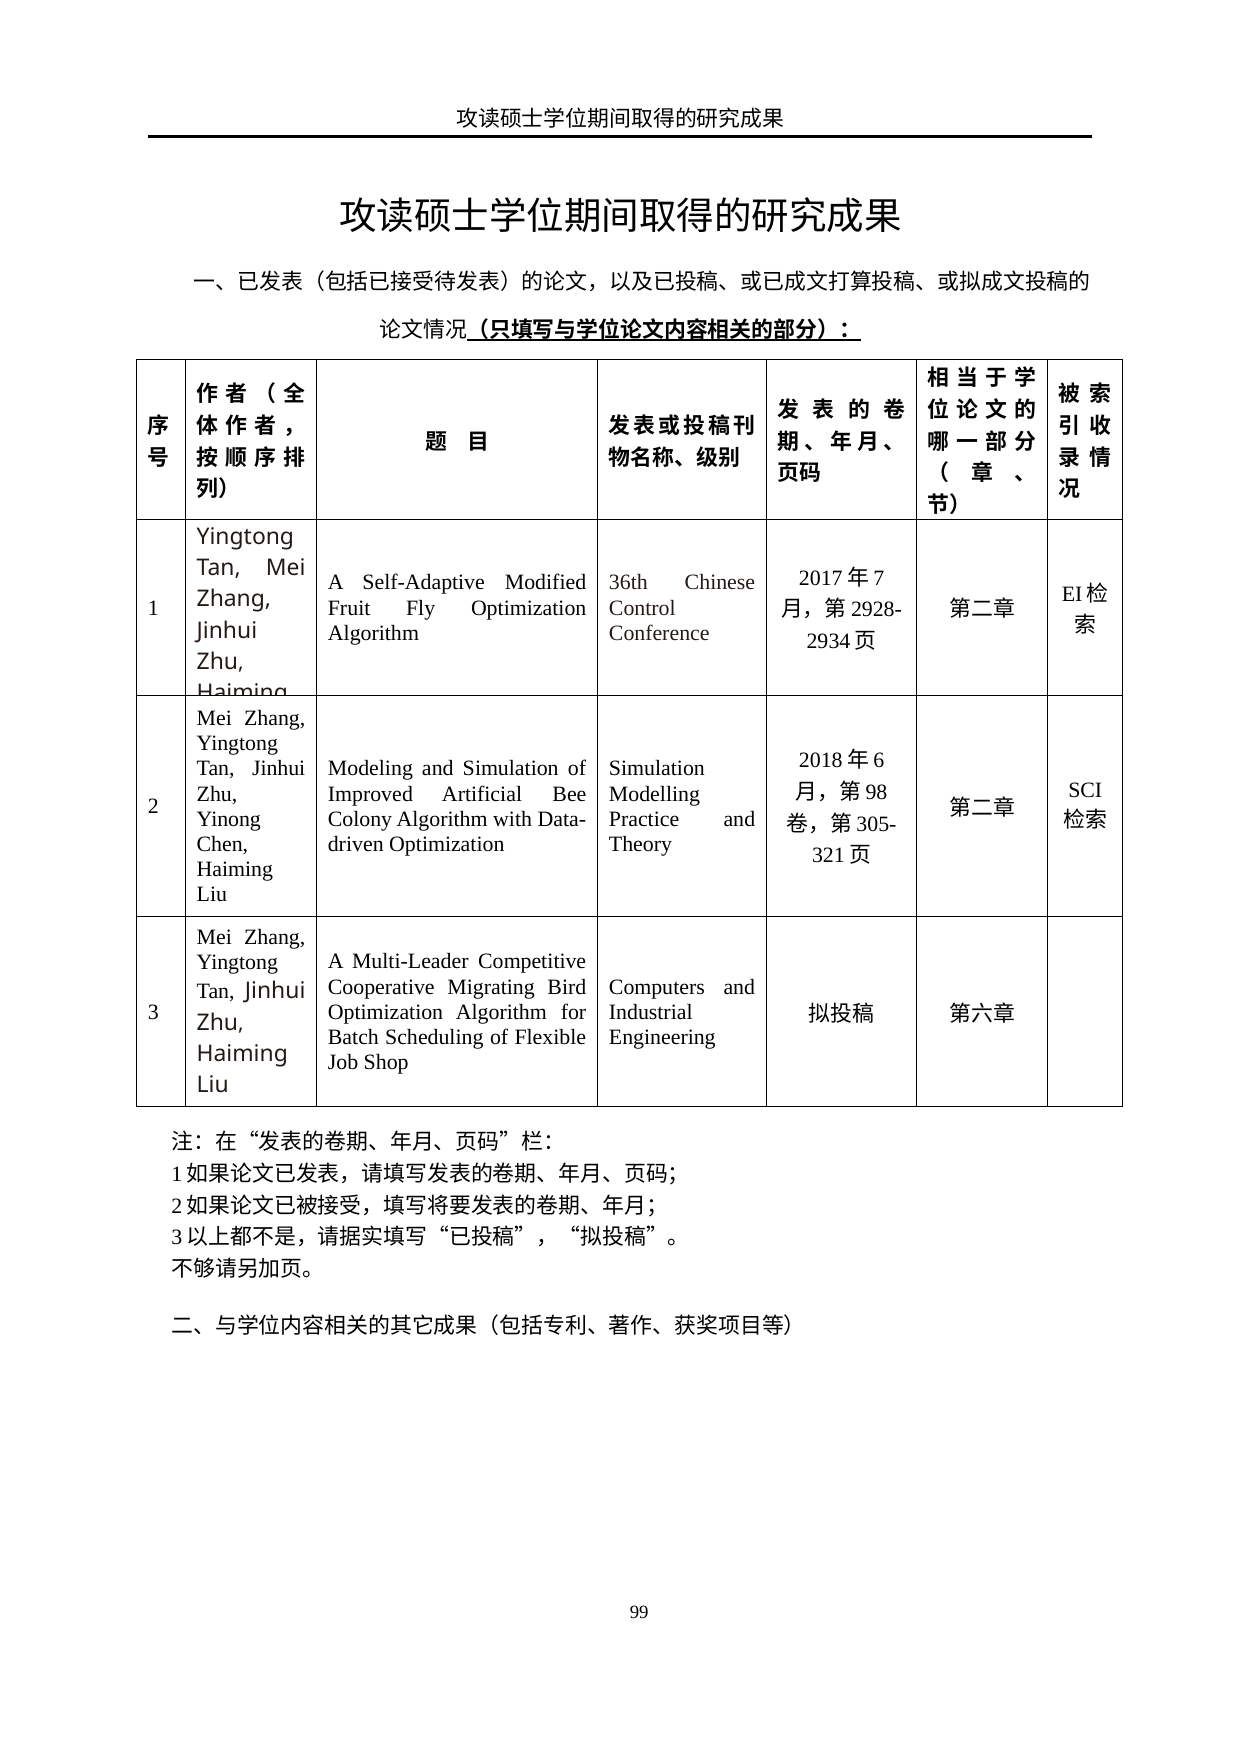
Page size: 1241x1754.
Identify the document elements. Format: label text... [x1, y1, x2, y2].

table_header 相当于学位论文的哪一部分（章、节） [917, 360, 1047, 519]
table_cell 2018年6月，第98卷，第305-321页 [767, 696, 916, 916]
text 2如果论文已被接受，填写将要发表的卷期、年月； [148, 1188, 1092, 1219]
table_cell 第二章 [917, 696, 1047, 916]
table_header 被索引收录情况 [1048, 360, 1122, 519]
table_cell Computers and Industrial Engineering [598, 917, 766, 1106]
table_cell SCI检索 [1048, 696, 1122, 916]
table_cell A Self-Adaptive Modified Fruit Fly Optimization Algorithm [317, 520, 597, 694]
table_cell Simulation Modelling Practice and Theory [598, 696, 766, 916]
table_header 作者（全体作者，按顺序排列） [186, 360, 316, 519]
table_header 题 目 [317, 360, 597, 519]
table_cell A Multi-Leader Competitive Cooperative Migrating Bird Optimization Algorithm for Batch Scheduling of Flexible Job Shop [317, 917, 597, 1106]
text 注：在“发表的卷期、年月、页码”栏： [148, 1124, 1092, 1156]
table_cell 第二章 [917, 520, 1047, 694]
subtitle 攻读硕士学位期间取得的研究成果 [148, 179, 1092, 247]
table_cell 2 [137, 696, 185, 916]
text 一、已发表（包括已接受待发表）的论文，以及已投稿、或已成文打算投稿、或拟成文投稿的论文情况（只填写与学位论文内容相关的部分）： [148, 264, 1092, 343]
table_cell 3 [137, 917, 185, 1106]
text 二、与学位内容相关的其它成果（包括专利、著作、获奖项目等） [148, 1308, 1092, 1339]
table_cell Mei Zhang, Yingtong Tan, Jinhui Zhu, Yinong Chen, Haiming Liu [186, 696, 316, 916]
text 1如果论文已发表，请填写发表的卷期、年月、页码； [148, 1156, 1092, 1188]
table_cell Modeling and Simulation of Improved Artificial Bee Colony Algorithm with Data-driven Optimization [317, 696, 597, 916]
text 不够请另加页。 [148, 1251, 1092, 1283]
table_header 发表的卷期、年月、页码 [767, 360, 916, 519]
table_cell 1 [137, 520, 185, 694]
table_cell Yingtong Tan, Mei Zhang, Jinhui Zhu, Haiming Liu [186, 520, 316, 694]
table_cell Mei Zhang, Yingtong Tan, Jinhui Zhu, Haiming Liu [186, 917, 316, 1106]
table_cell EI检索 [1048, 520, 1122, 694]
table_cell 2017年7月，第2928-2934页 [767, 520, 916, 694]
table_header 序号 [137, 360, 185, 519]
table_cell [1048, 917, 1122, 1106]
table_cell 拟投稿 [767, 917, 916, 1106]
table_cell 36th Chinese Control Conference [598, 520, 766, 694]
text 3以上都不是，请据实填写“已投稿”，“拟投稿”。 [148, 1219, 1092, 1251]
table_cell 第六章 [917, 917, 1047, 1106]
table_header 发表或投稿刊物名称、级别 [598, 360, 766, 519]
